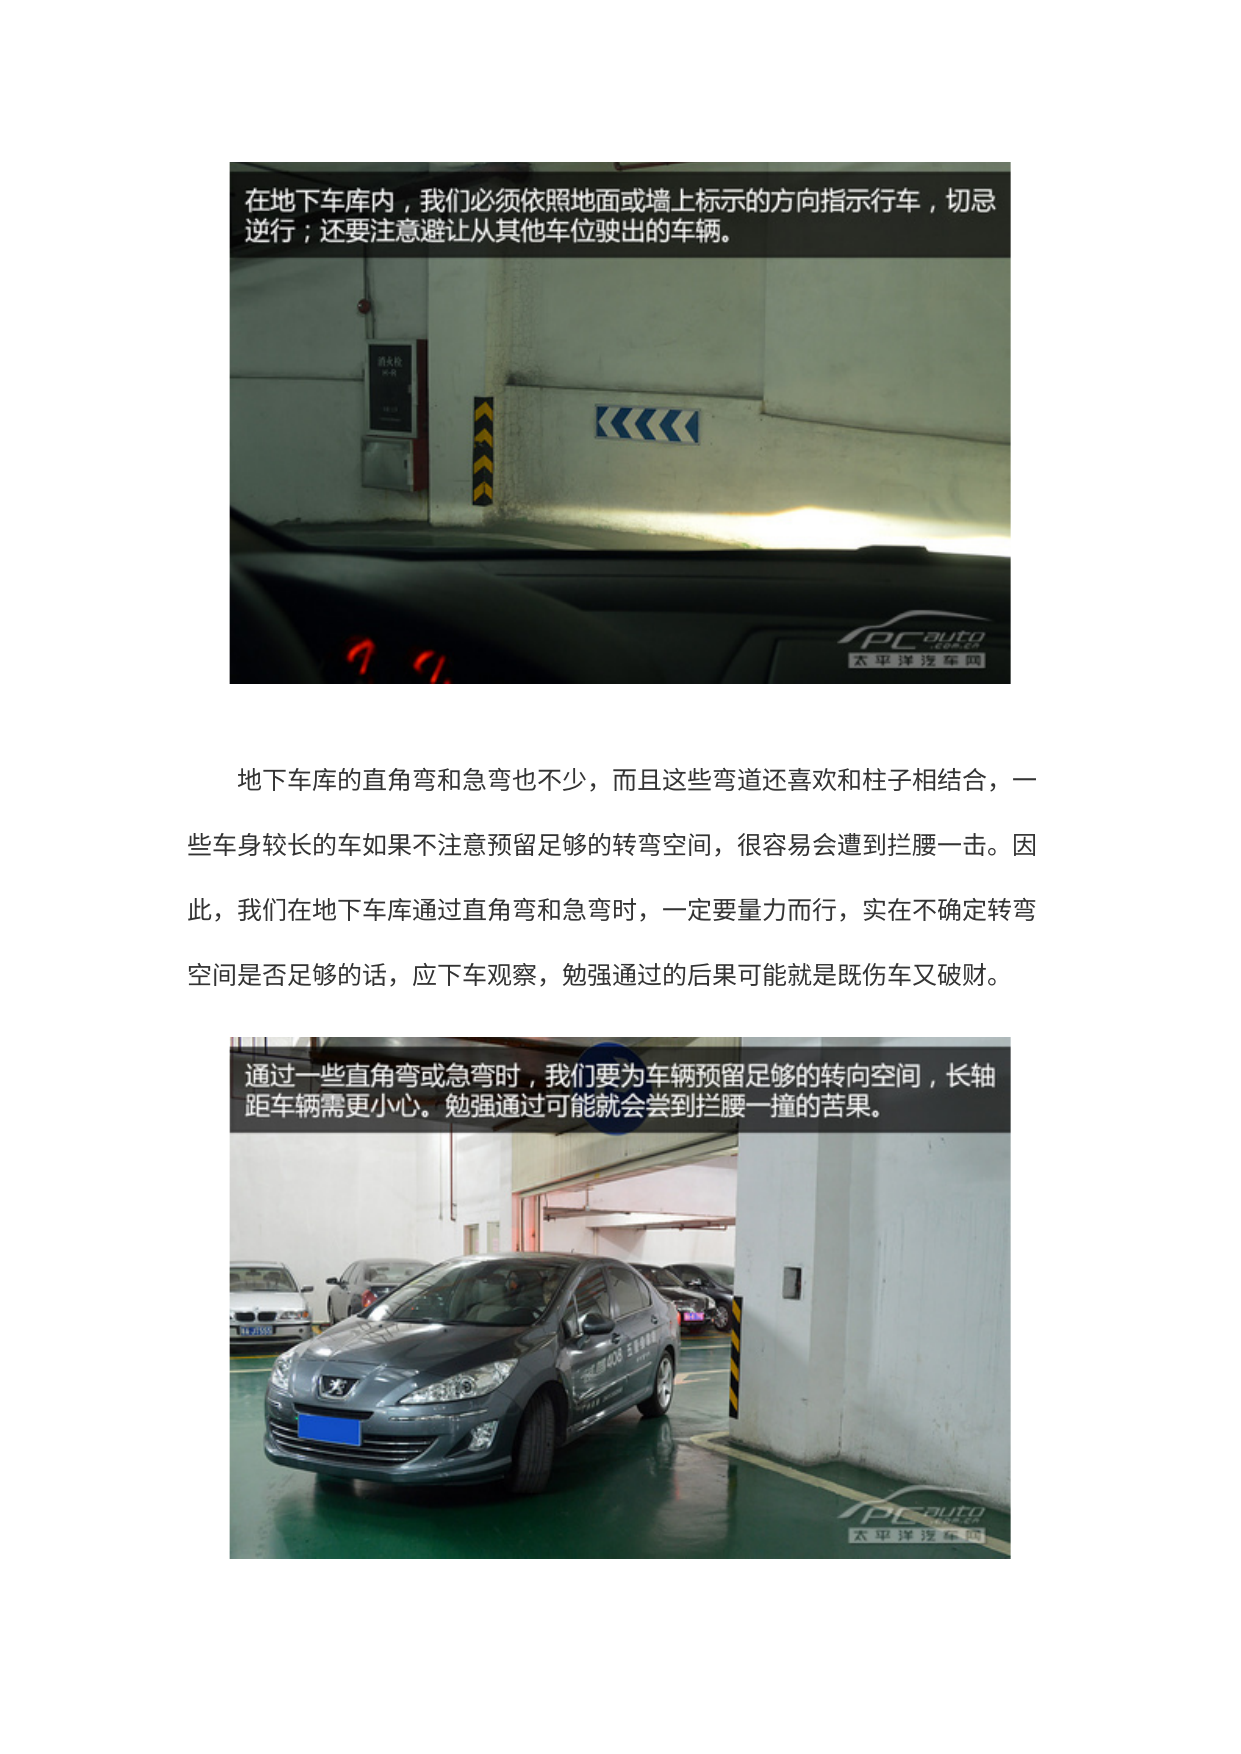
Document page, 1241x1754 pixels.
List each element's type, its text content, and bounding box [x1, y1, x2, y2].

text 地下车库的直角弯和急弯也不少，而且这些弯道还喜欢和柱子相结合，一些车身较长的车如果不注意预留足够的转弯空间，很容易会遭到拦腰一击。因此，我们在地下车库通过直角弯和急弯时，一定要量力而行，实在不确定转弯空间是否足够的话，应下车观察，勉强通过的后果可能就是既伤车又破财。 [187, 746, 1053, 1006]
picture [229, 1037, 1011, 1559]
picture [229, 162, 1011, 684]
